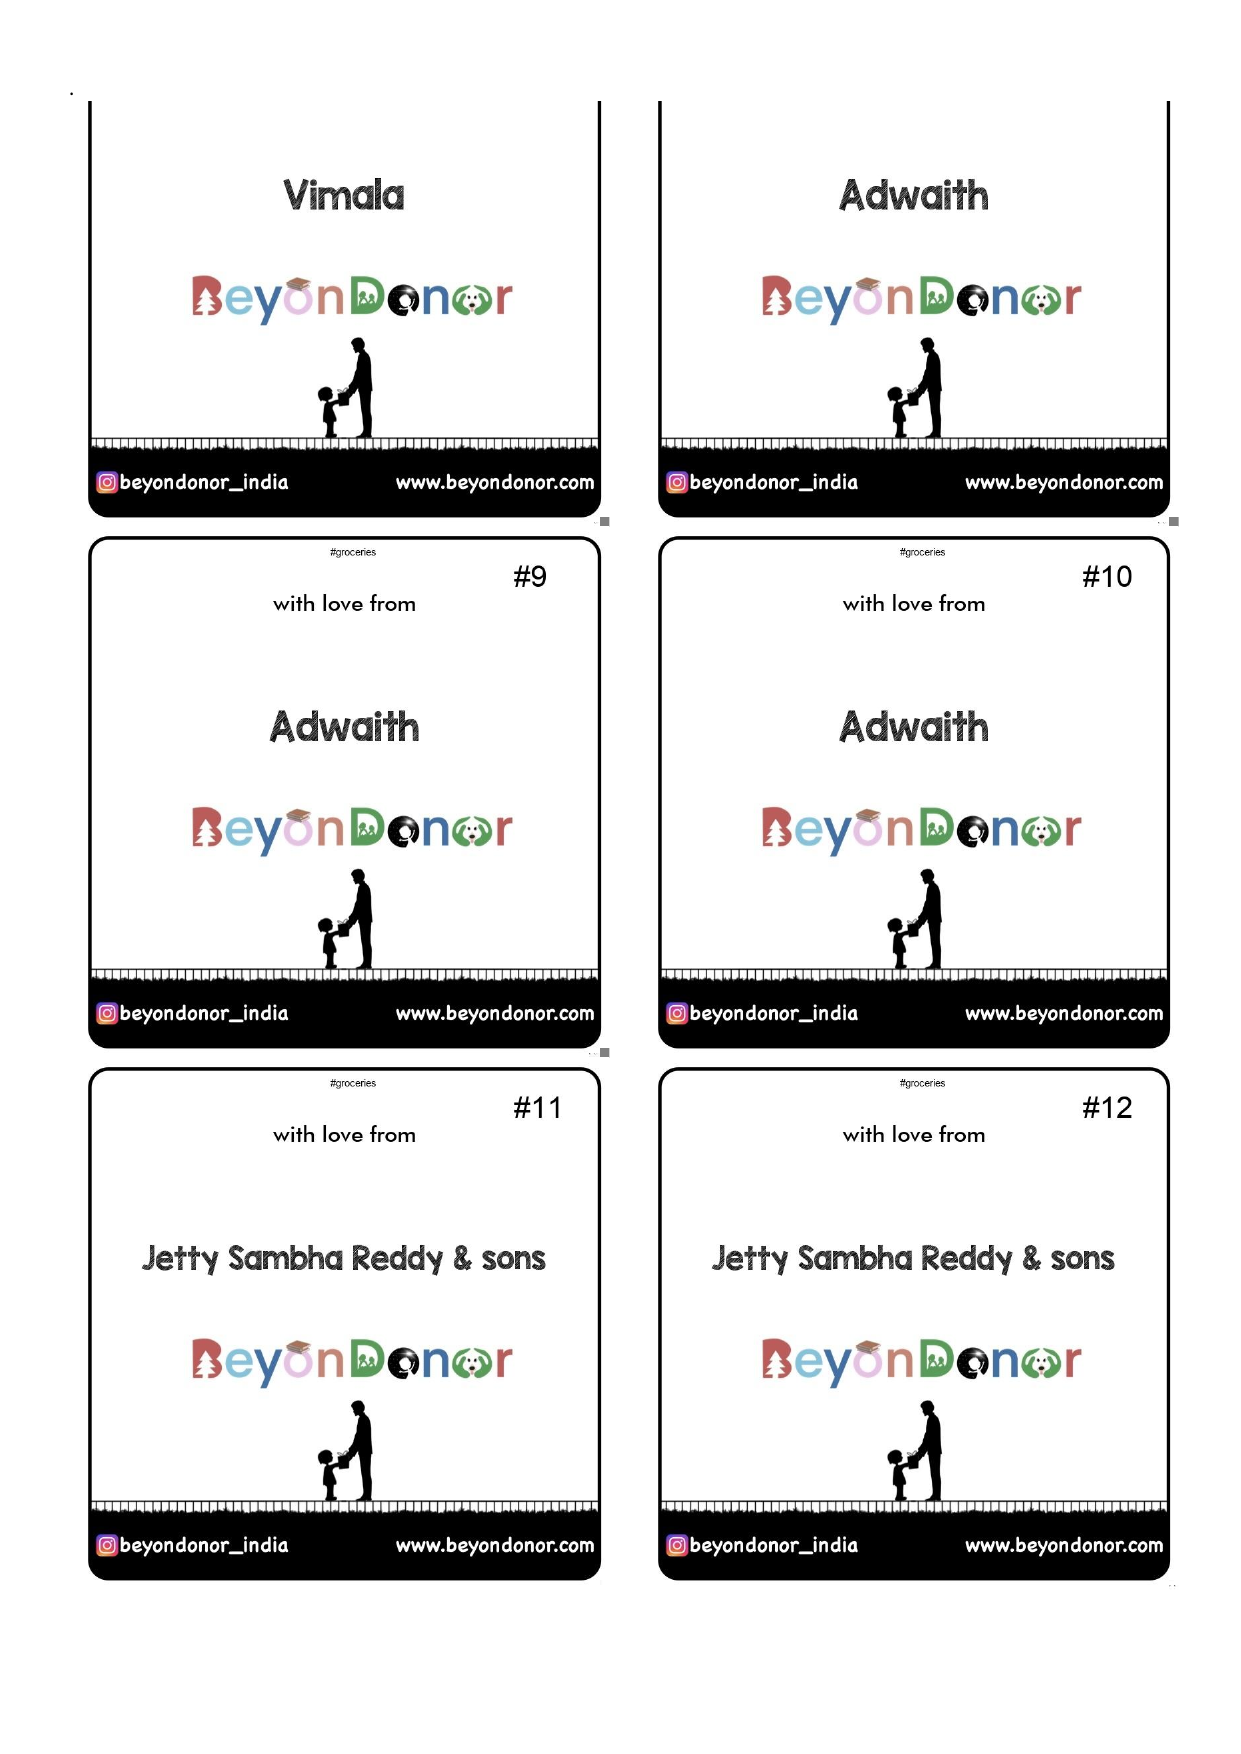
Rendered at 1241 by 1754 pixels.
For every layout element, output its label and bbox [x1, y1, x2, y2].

picture [647, 101, 1179, 1590]
picture [77, 101, 610, 1590]
